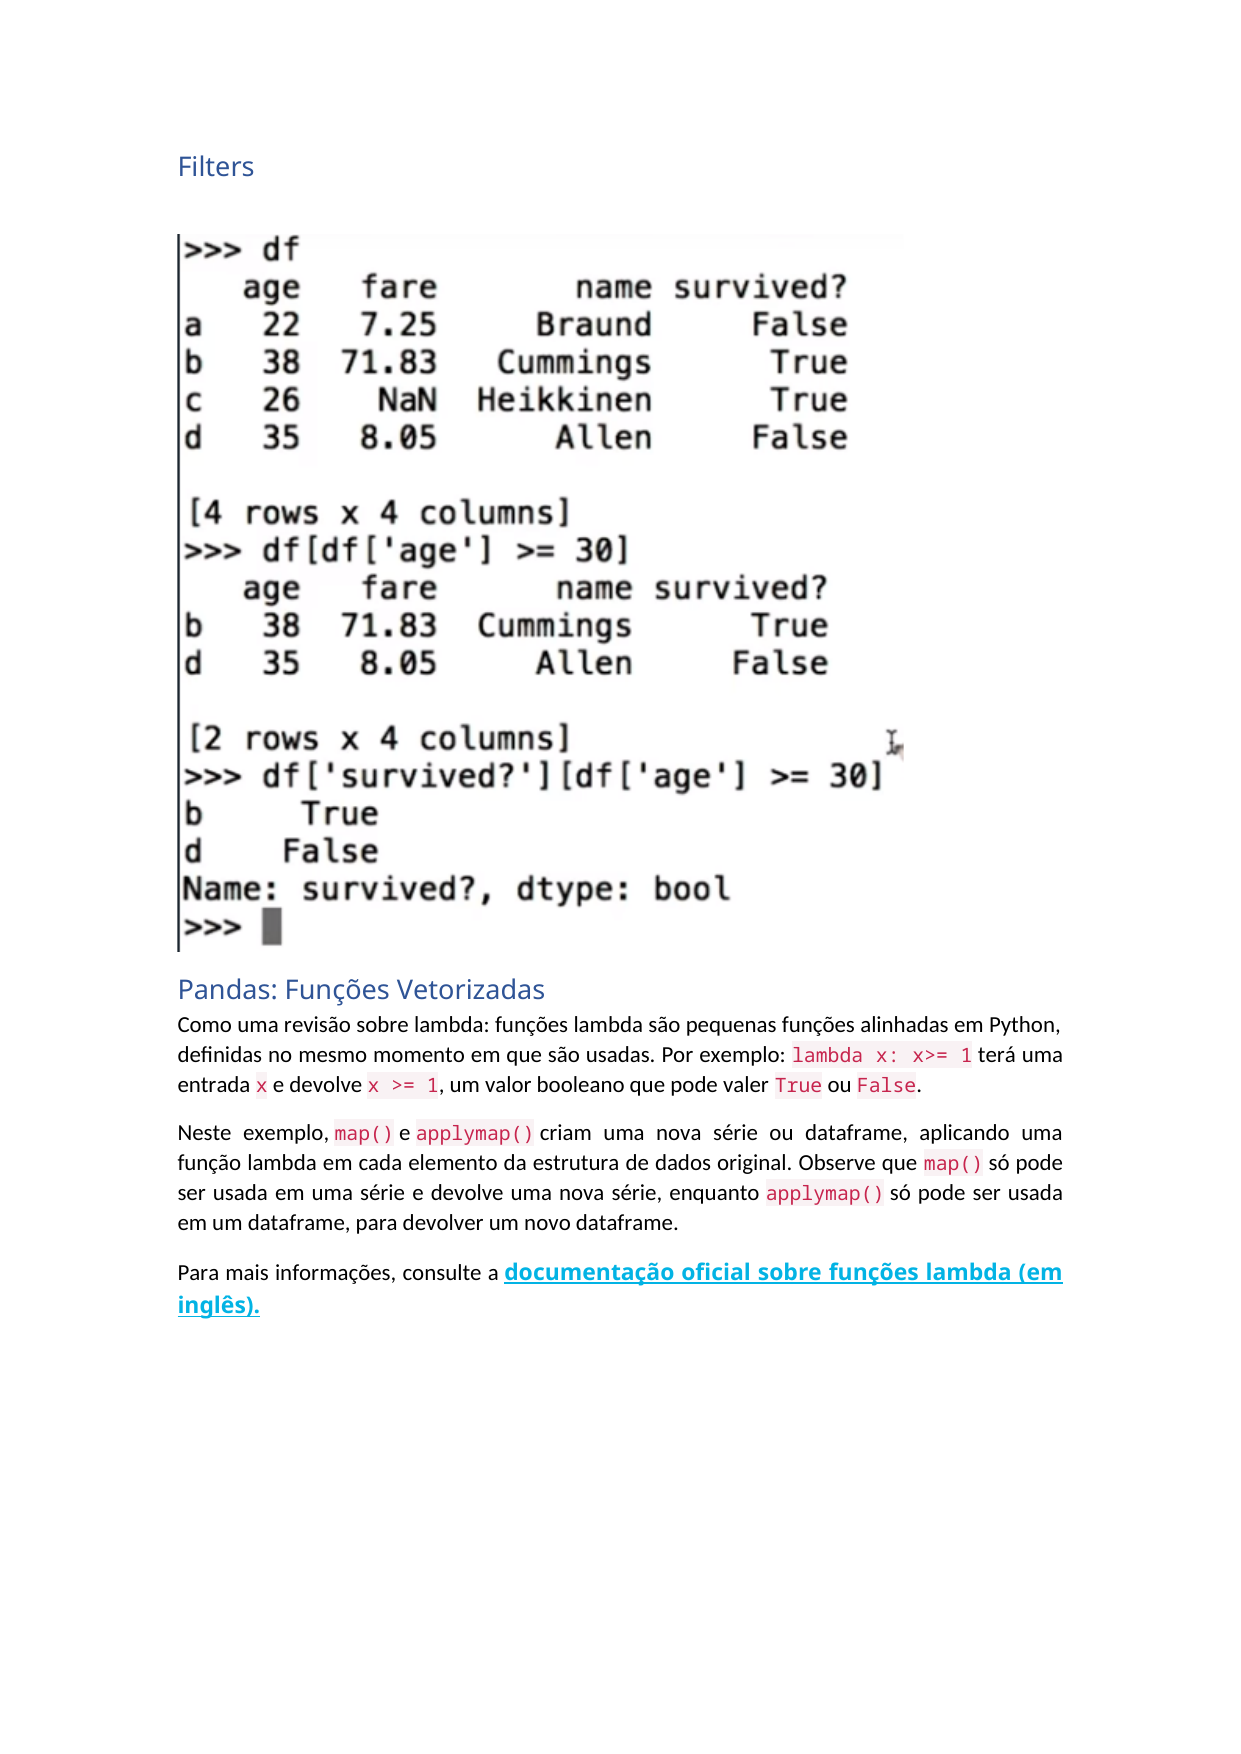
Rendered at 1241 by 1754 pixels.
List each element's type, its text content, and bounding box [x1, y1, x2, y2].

subtitle Filters [177, 148, 1063, 184]
text Como uma revisão sobre lambda: funções lambda são pequenas funções alinhadas em Python, definidas no mesmo momento em que são usadas. Por exemplo: lambda x: x>= 1 terá uma entrada x e devolve x >= 1, um valor booleano que pode valer True ou False. [177, 1010, 1063, 1099]
picture [177, 234, 904, 952]
text Para mais informações, consulte a documentação oficial sobre funções lambda (em inglês). [177, 1255, 1063, 1320]
text Neste exemplo, map() e applymap() criam uma nova série ou dataframe, aplicando uma função lambda em cada elemento da estrutura de dados original. Observe que map() só pode ser usada em uma série e devolve uma nova série, enquanto applymap() só pode ser usada em um dataframe, para devolver um novo dataframe. [177, 1118, 1063, 1237]
subtitle Pandas: Funções Vetorizadas [177, 970, 1063, 1007]
